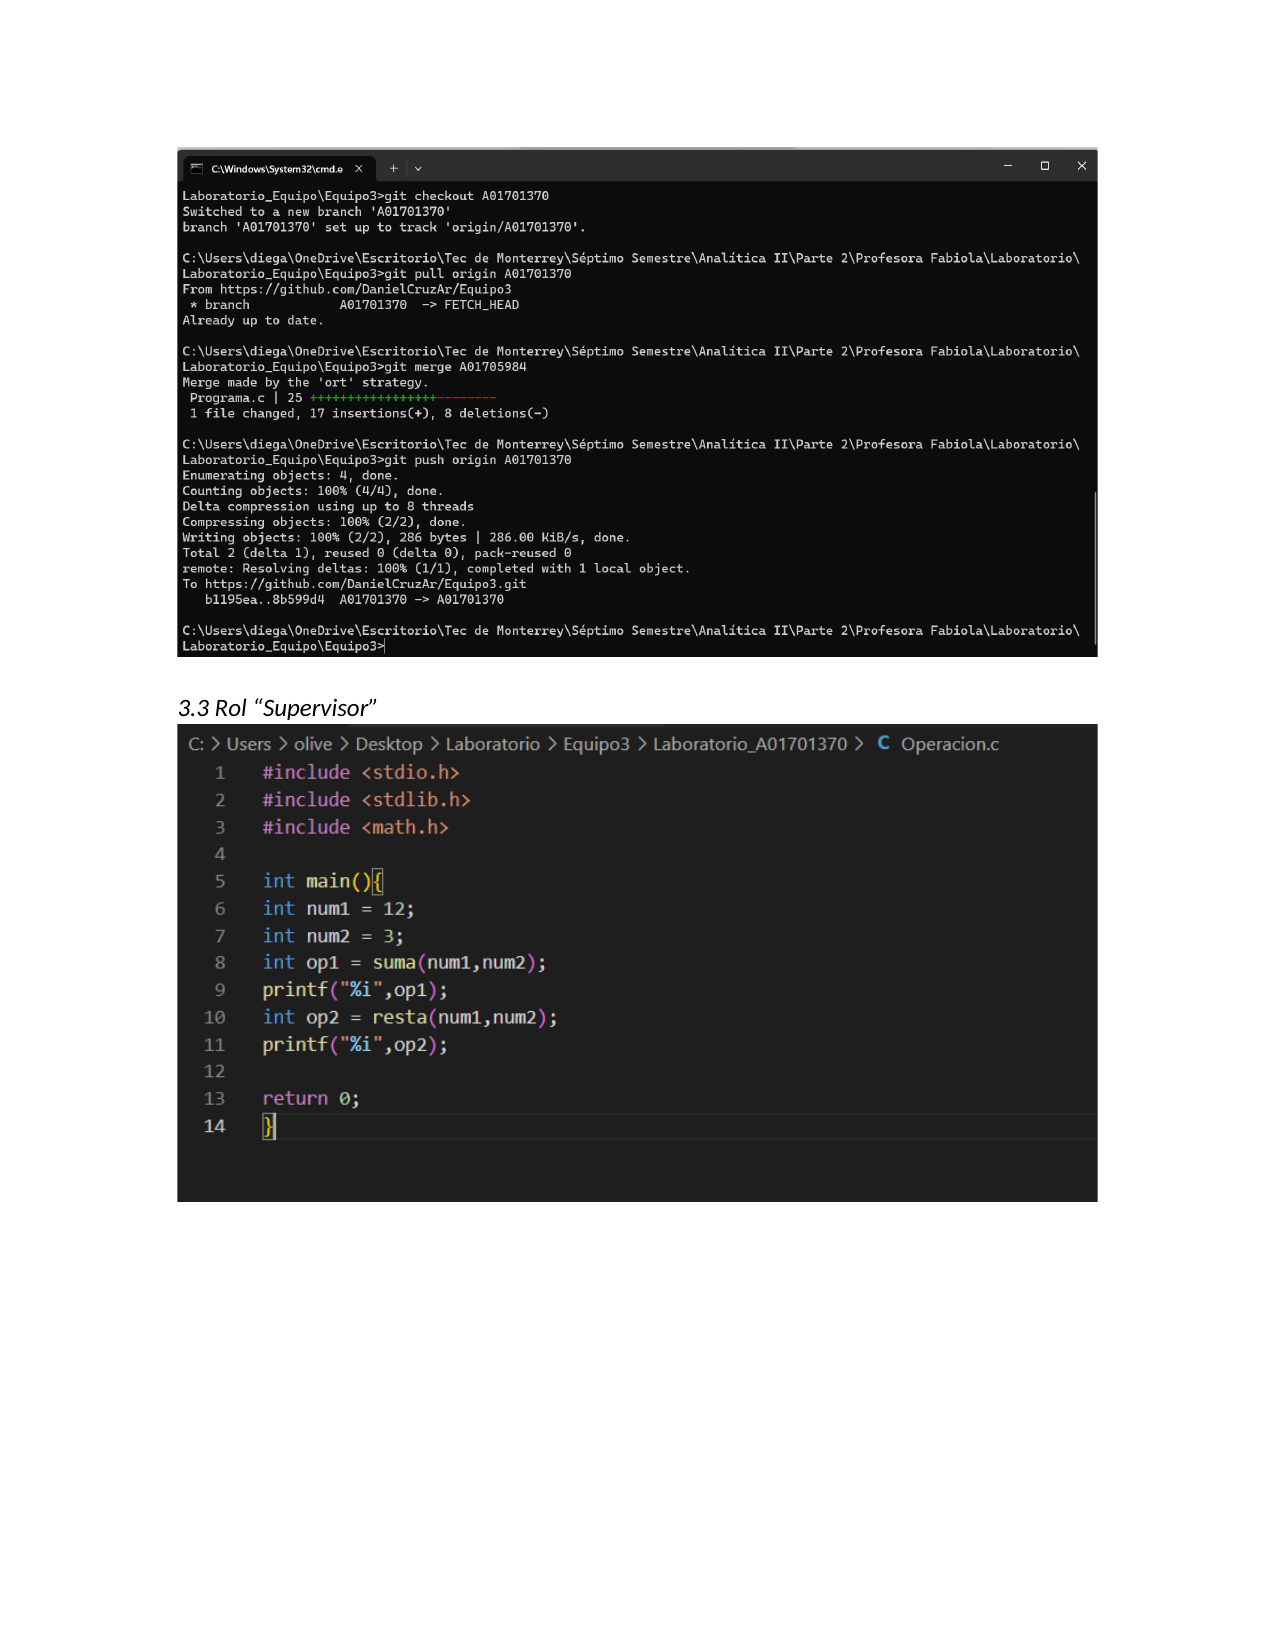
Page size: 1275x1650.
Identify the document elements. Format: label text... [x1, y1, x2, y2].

picture [177, 147, 1098, 657]
picture [177, 724, 1098, 1202]
text 3.3 Rol “Supervisor” [177, 692, 1098, 722]
